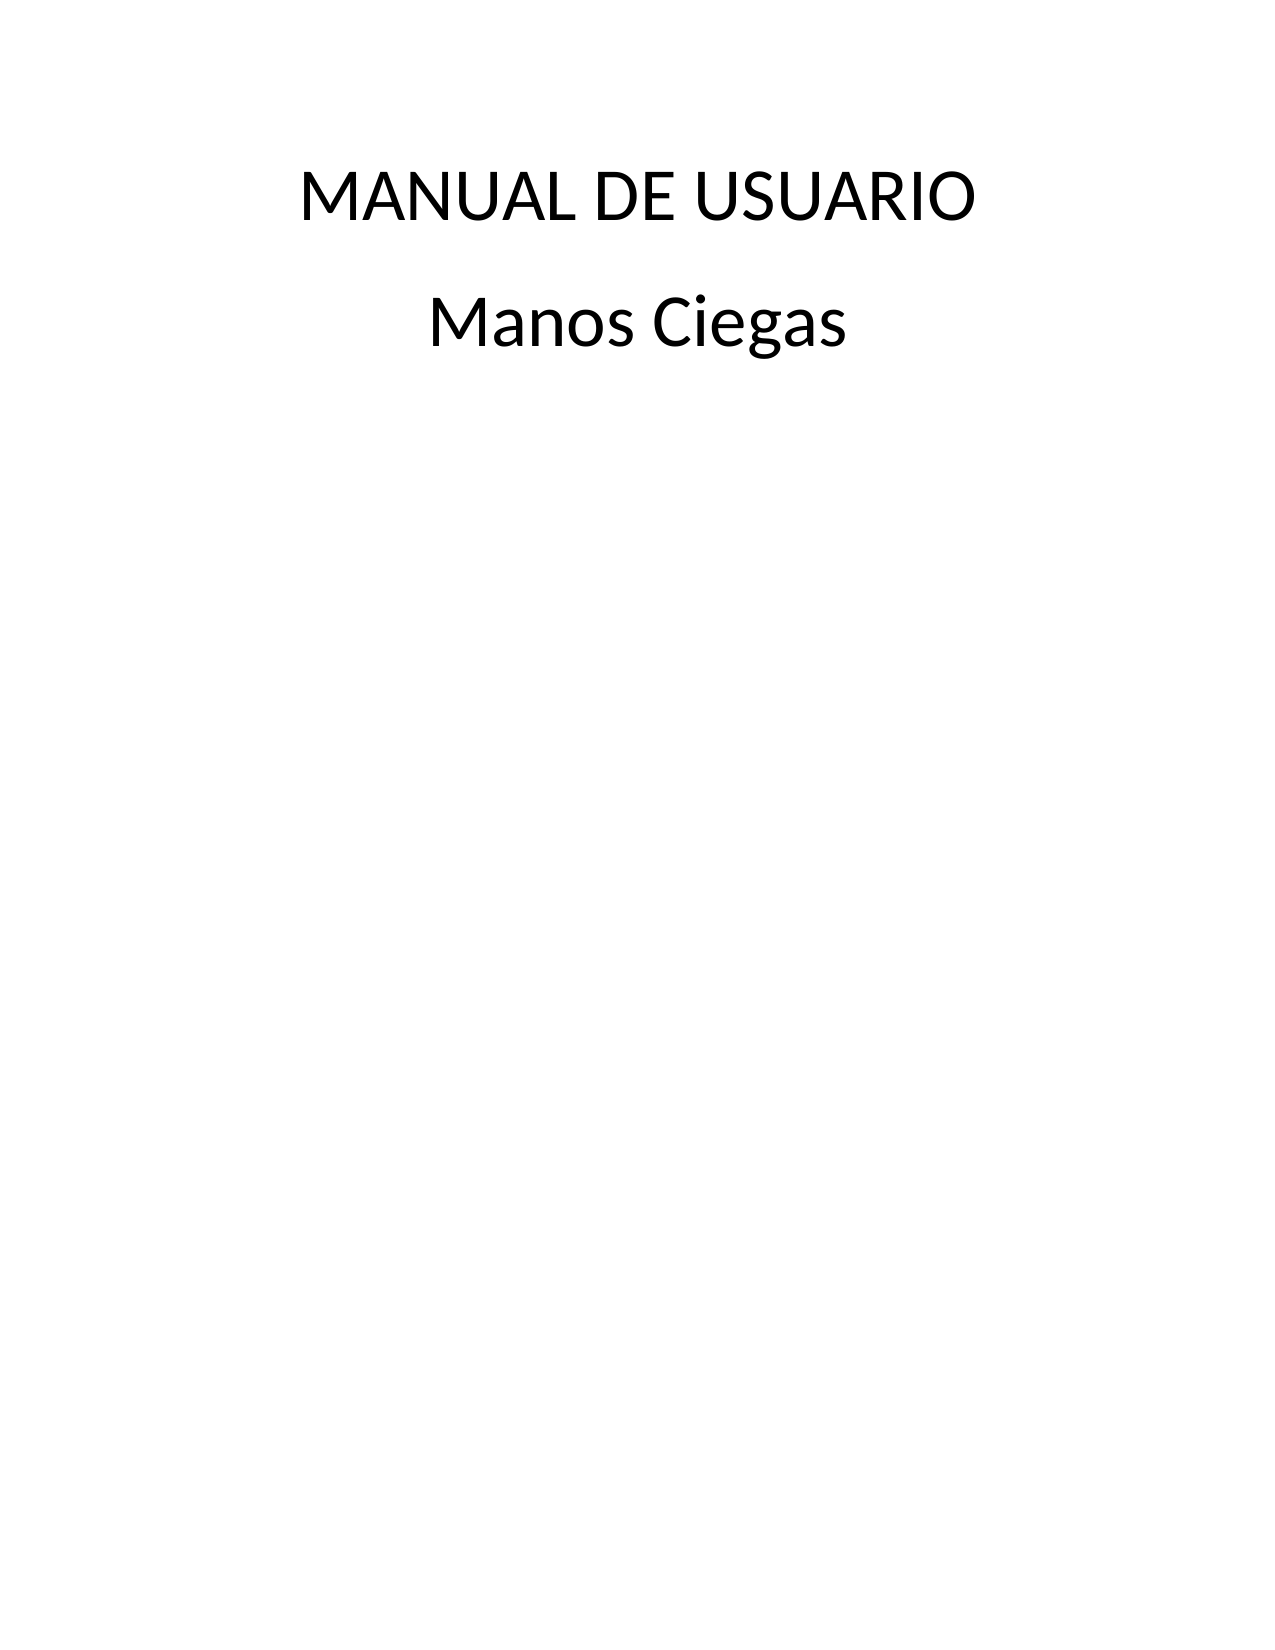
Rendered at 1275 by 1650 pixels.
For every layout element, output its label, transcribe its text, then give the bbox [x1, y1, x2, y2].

text MANUAL DE USUARIO [177, 148, 1098, 239]
text Manos Ciegas [177, 274, 1098, 365]
